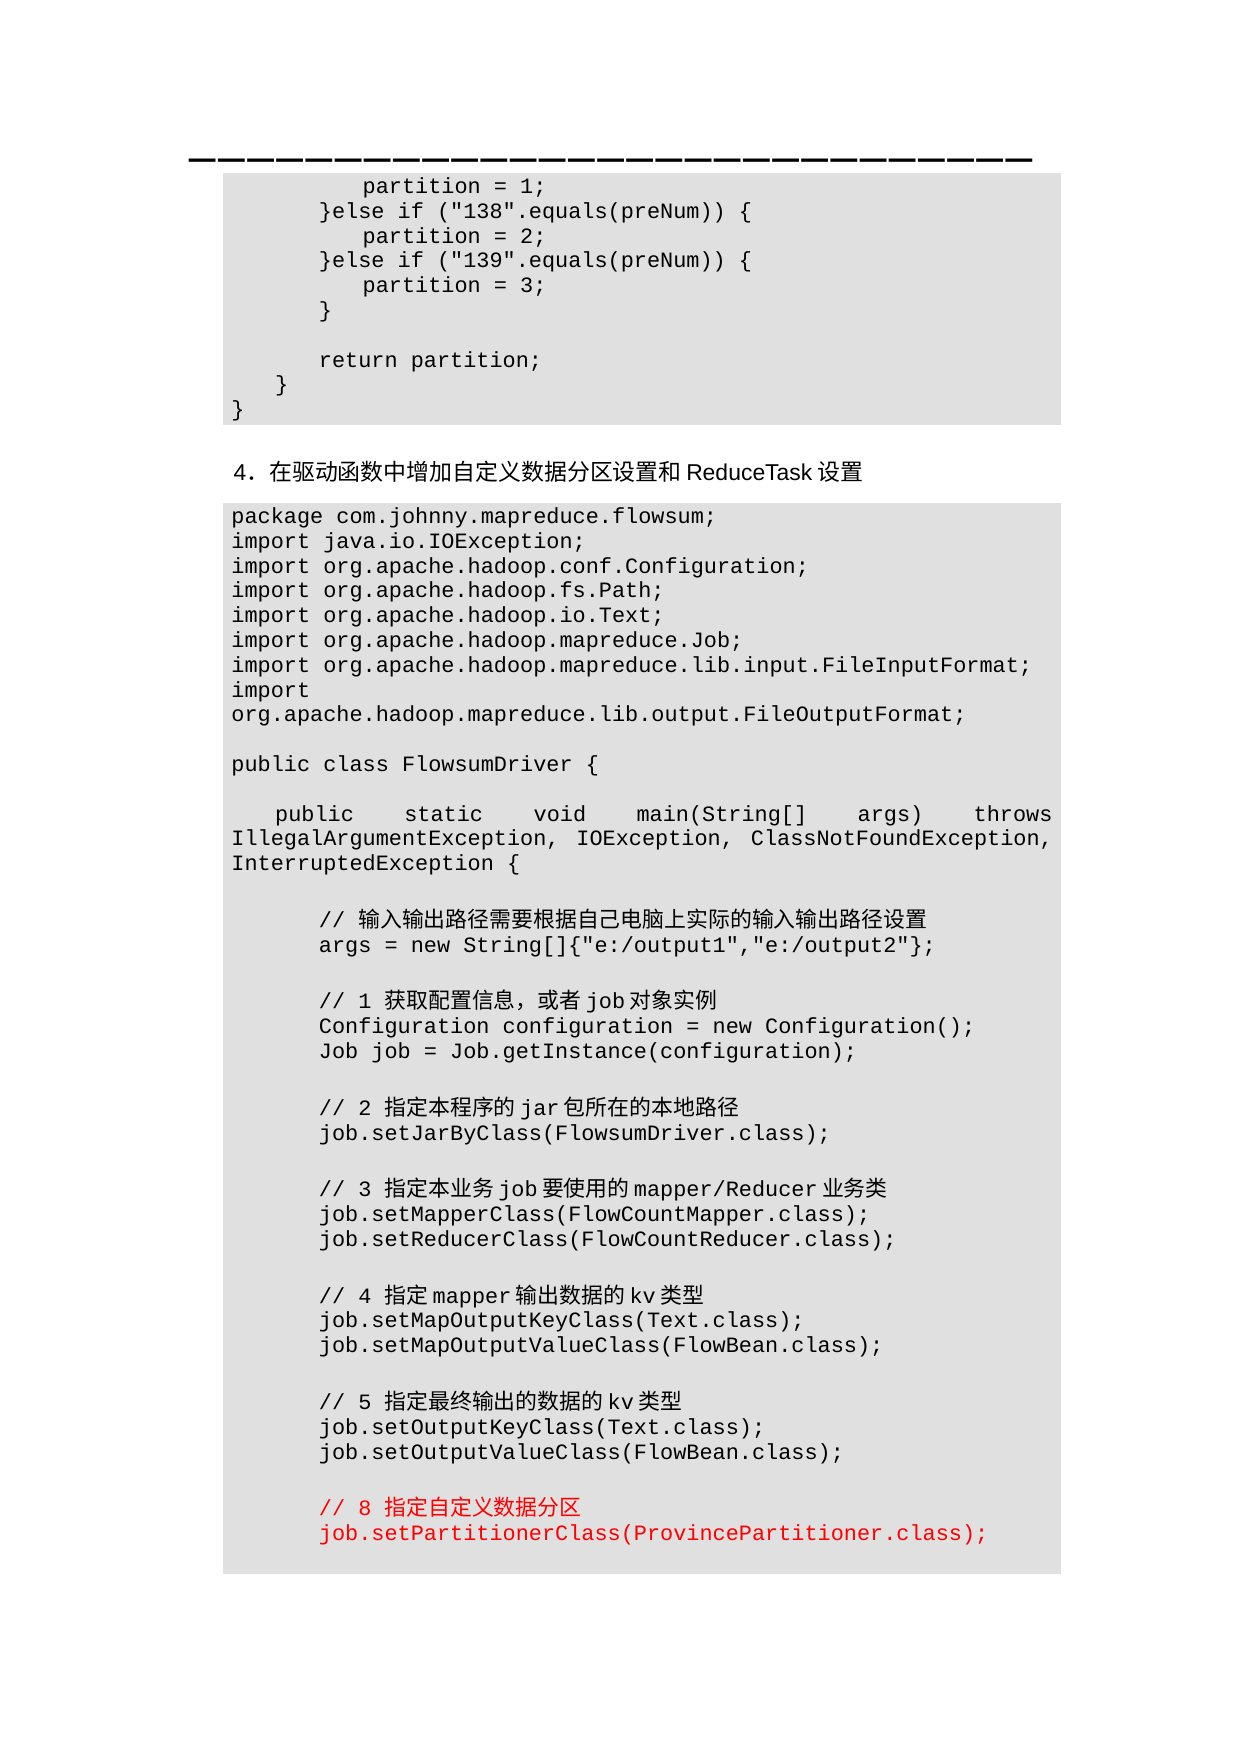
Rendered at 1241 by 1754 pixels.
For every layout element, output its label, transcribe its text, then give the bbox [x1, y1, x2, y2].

text job.setOutputValueClass(FlowBean.class); [223, 1441, 1061, 1466]
text partition = 1; [223, 173, 1061, 200]
text partition = 2; [223, 225, 1061, 249]
text import org.apache.hadoop.fs.Path; [223, 579, 1061, 604]
text // 输入输出路径需要根据自己电脑上实际的输入输出路径设置 [223, 902, 1061, 934]
text public static void main(String[] args) throws IllegalArgumentException, IOException, ClassNotFoundException, InterruptedException { [223, 803, 1061, 877]
text public class FlowsumDriver { [223, 753, 1061, 778]
text job.setMapOutputValueClass(FlowBean.class); [223, 1334, 1061, 1359]
text import org.apache.hadoop.conf.Configuration; [223, 555, 1061, 579]
text job.setMapperClass(FlowCountMapper.class); [223, 1203, 1061, 1228]
text }else if ("138".equals(preNum)) { [223, 200, 1061, 225]
text job.setPartitionerClass(ProvincePartitioner.class); [223, 1522, 1061, 1547]
text } [223, 299, 1061, 324]
text job.setOutputKeyClass(Text.class); [223, 1416, 1061, 1441]
text import org.apache.hadoop.mapreduce.lib.input.FileInputFormat; [223, 654, 1061, 679]
text args = new String[]{"e:/output1","e:/output2"}; [223, 934, 1061, 959]
text partition = 3; [223, 274, 1061, 299]
text import java.io.IOException; [223, 530, 1061, 555]
text Job job = Job.getInstance(configuration); [223, 1040, 1061, 1065]
text return partition; [223, 349, 1061, 373]
text } [223, 373, 1061, 398]
text import org.apache.hadoop.mapreduce.Job; [223, 629, 1061, 654]
text job.setMapOutputKeyClass(Text.class); [223, 1310, 1061, 1334]
text // 1 获取配置信息，或者job对象实例 [223, 983, 1061, 1015]
text }else if ("139".equals(preNum)) { [223, 249, 1061, 274]
text // 2 指定本程序的jar包所在的本地路径 [223, 1090, 1061, 1122]
text // 5 指定最终输出的数据的kv类型 [223, 1384, 1061, 1416]
text 4．在驱动函数中增加自定义数据分区设置和ReduceTask设置 [187, 438, 1053, 503]
text } [223, 398, 1061, 425]
text // 3 指定本业务job要使用的mapper/Reducer业务类 [223, 1171, 1061, 1203]
text // 8 指定自定义数据分区 [223, 1490, 1061, 1522]
text import org.apache.hadoop.mapreduce.lib.output.FileOutputFormat; [223, 679, 1061, 728]
text job.setReducerClass(FlowCountReducer.class); [223, 1228, 1061, 1253]
text package com.johnny.mapreduce.flowsum; [223, 503, 1061, 530]
text // 4 指定mapper输出数据的kv类型 [223, 1278, 1061, 1310]
text Configuration configuration = new Configuration(); [223, 1015, 1061, 1040]
text job.setJarByClass(FlowsumDriver.class); [223, 1122, 1061, 1147]
text import org.apache.hadoop.io.Text; [223, 604, 1061, 629]
